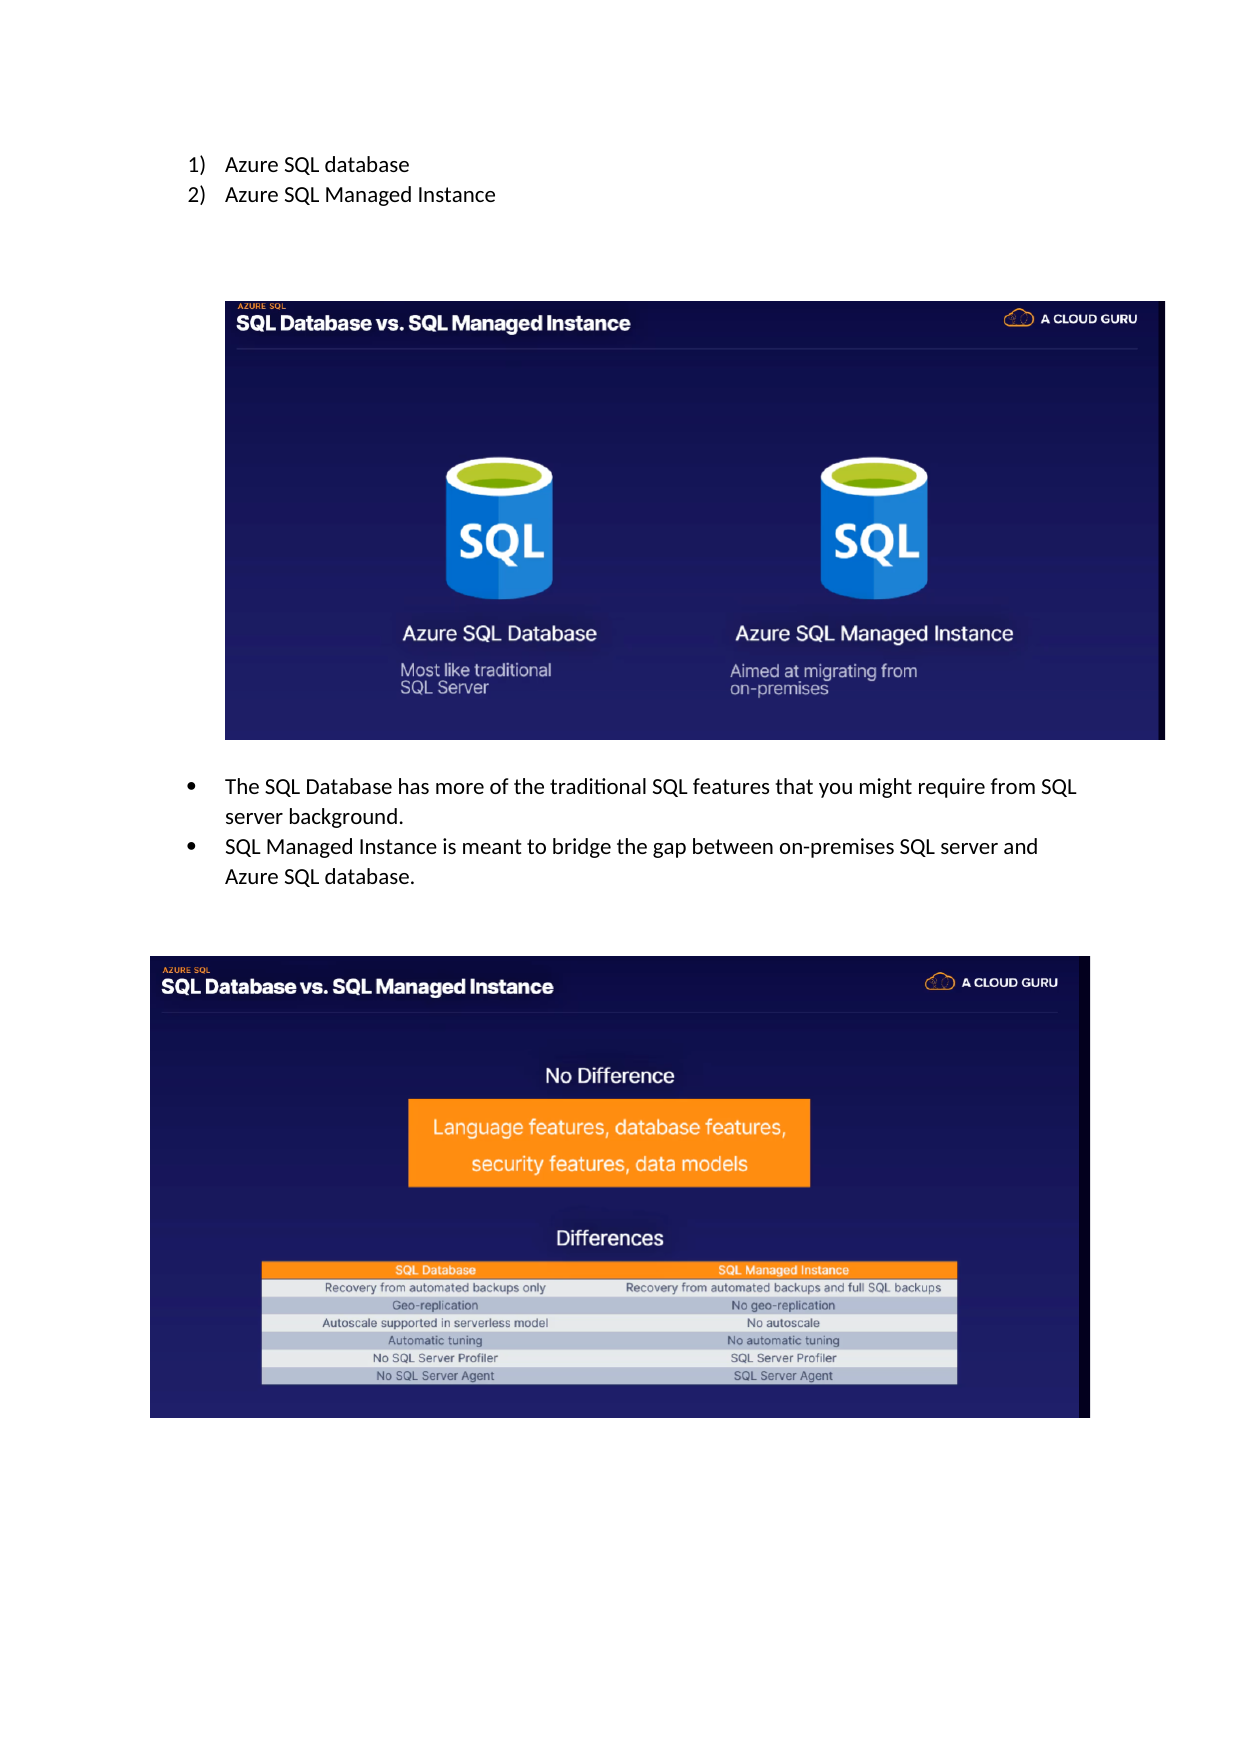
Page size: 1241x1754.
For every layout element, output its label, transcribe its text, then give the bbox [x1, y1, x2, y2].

list Azure SQL Managed Instance [187, 180, 1090, 208]
list SQL Managed Instance is meant to bridge the gap between on-premises SQL server and Azure SQL database. [187, 832, 1090, 891]
list The SQL Database has more of the traditional SQL features that you might require from SQL server background. [187, 772, 1090, 830]
list Azure SQL database [187, 150, 1090, 178]
picture [225, 301, 1166, 740]
picture [150, 956, 1091, 1418]
